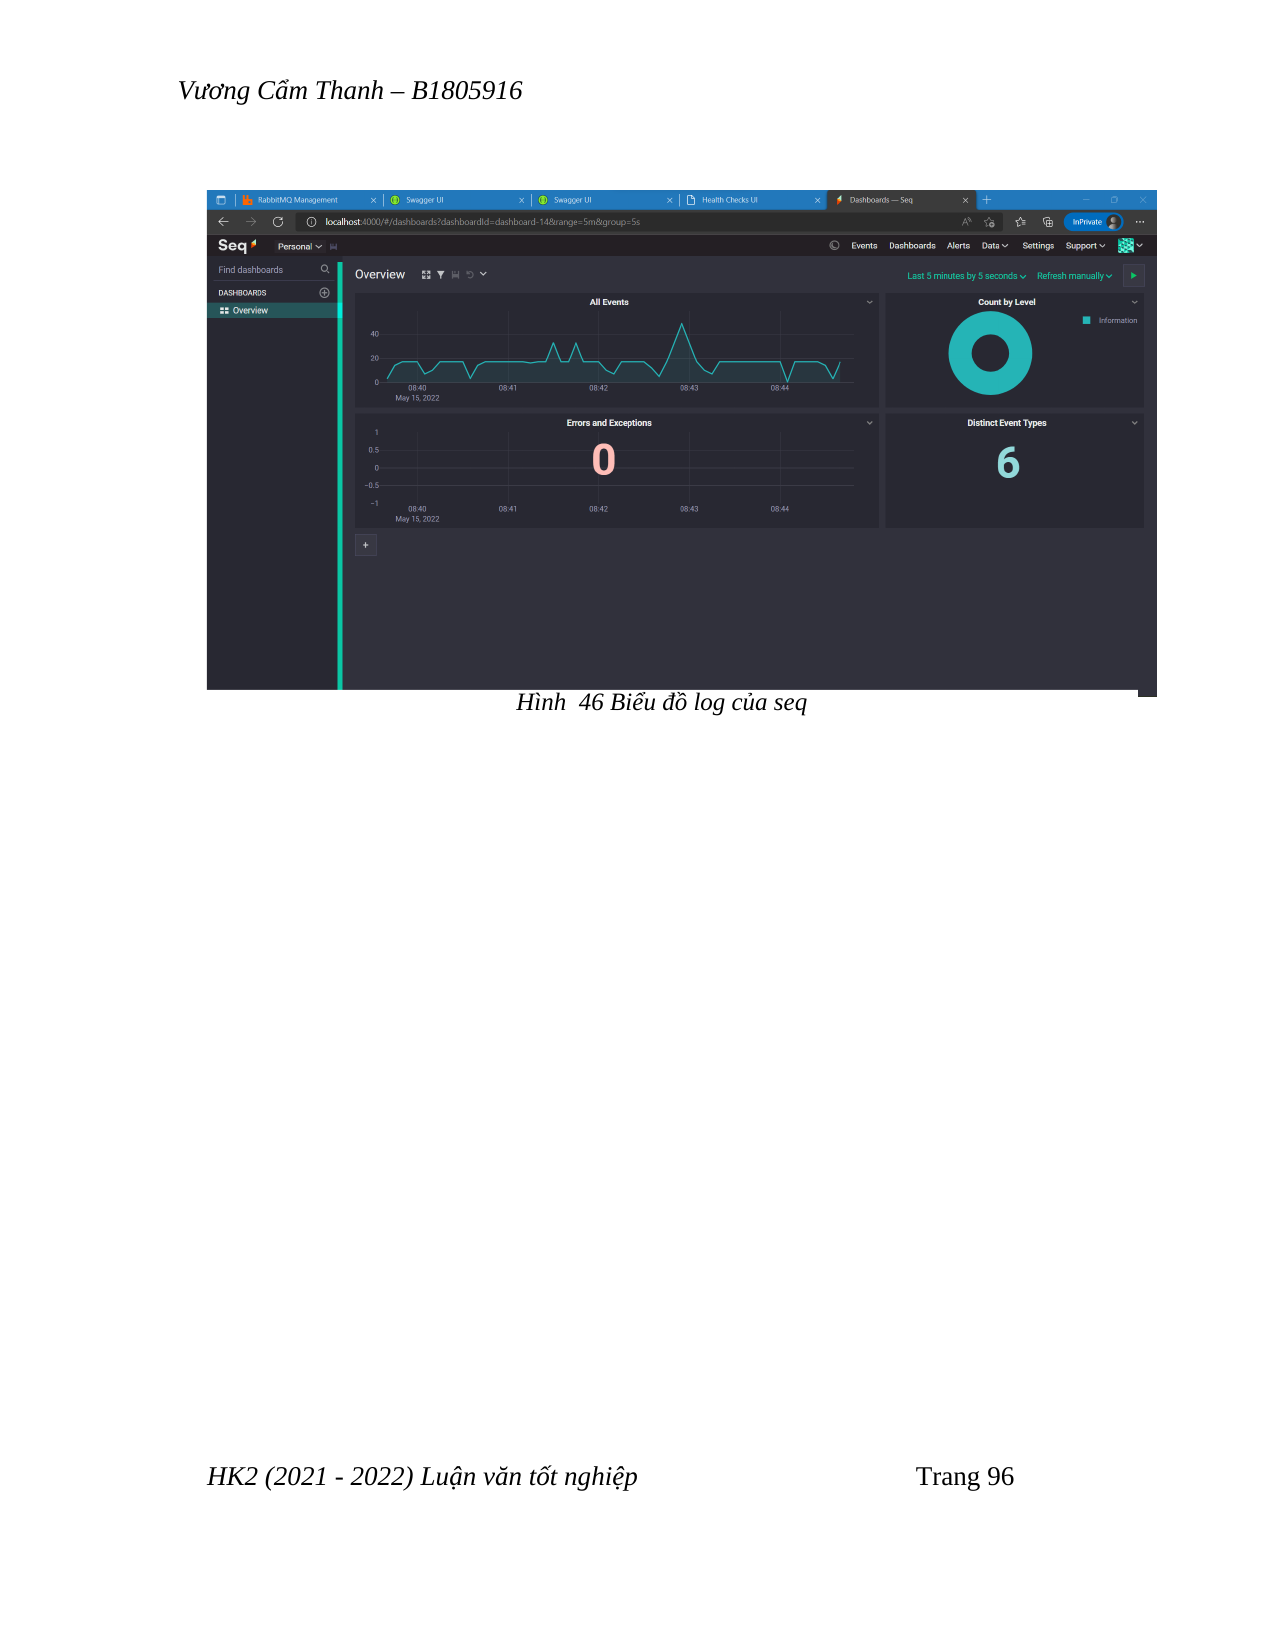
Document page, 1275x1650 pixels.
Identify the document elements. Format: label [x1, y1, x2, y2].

picture [206, 190, 1157, 697]
